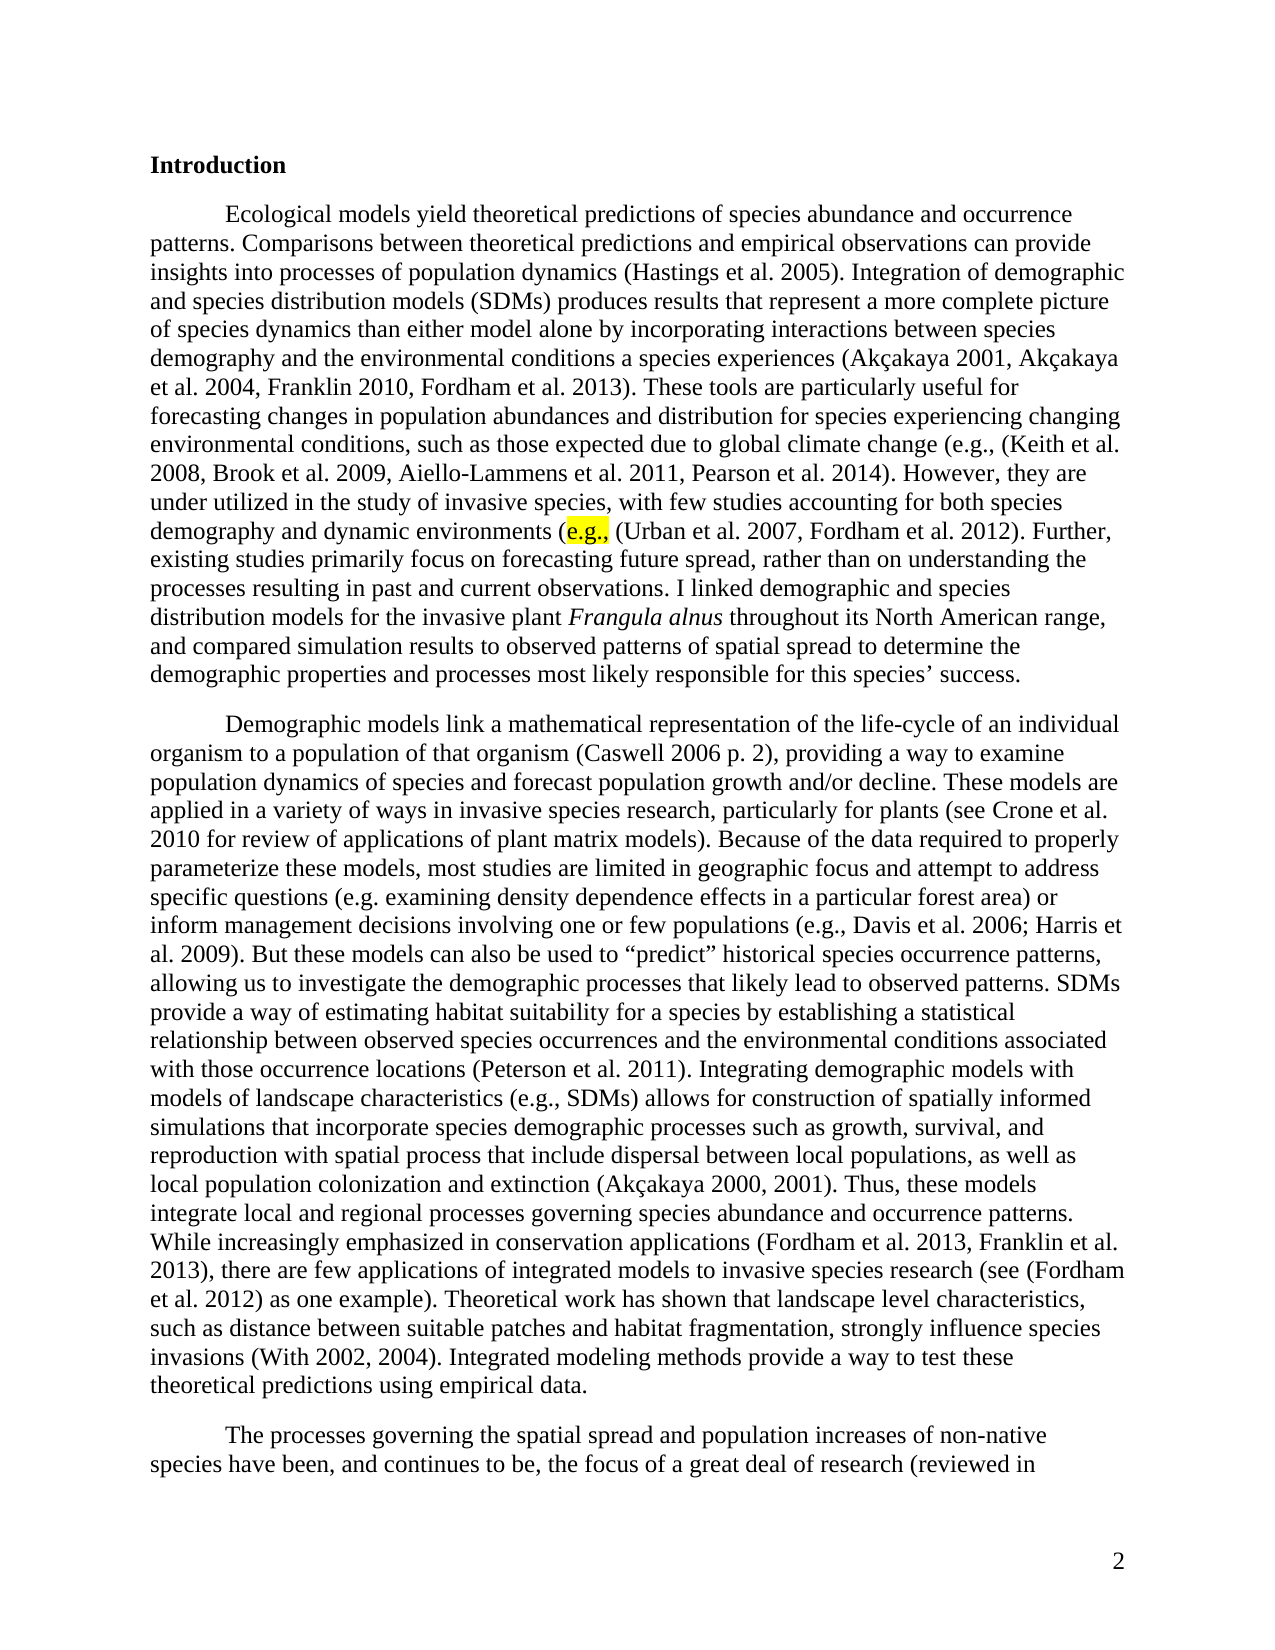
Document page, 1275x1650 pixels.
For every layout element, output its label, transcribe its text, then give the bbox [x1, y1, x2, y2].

text Demographic models link a mathematical representation of the life-cycle of an individual organism to a population of that organism (Caswell 2006 p. 2), providing a way to examine population dynamics of species and forecast population growth and/or decline. These models are applied in a variety of ways in invasive species research, particularly for plants (see Crone et al. 2010 for review of applications of plant matrix models). Because of the data required to properly parameterize these models, most studies are limited in geographic focus and attempt to address specific questions (e.g. examining density dependence effects in a particular forest area) or inform management decisions involving one or few populations (e.g., Davis et al. 2006; Harris et al. 2009). But these models can also be used to “predict” historical species occurrence patterns, allowing us to investigate the demographic processes that likely lead to observed patterns. SDMs provide a way of estimating habitat suitability for a species by establishing a statistical relationship between observed species occurrences and the environmental conditions associated with those occurrence locations (Peterson et al. 2011). Integrating demographic models with models of landscape characteristics (e.g., SDMs) allows for construction of spatially informed simulations that incorporate species demographic processes such as growth, survival, and reproduction with spatial process that include dispersal between local populations, as well as local population colonization and extinction (Akçakaya 2000, 2001). Thus, these models integrate local and regional processes governing species abundance and occurrence patterns. While increasingly emphasized in conservation applications (Fordham et al. 2013, Franklin et al. 2013), there are few applications of integrated models to invasive species research (see (Fordham et al. 2012) as one example). Theoretical work has shown that landscape level characteristics, such as distance between suitable patches and habitat fragmentation, strongly influence species invasions (With 2002, 2004). Integrated modeling methods provide a way to test these theoretical predictions using empirical data. [150, 709, 1125, 1399]
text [150, 1420, 1125, 1477]
text Introduction [150, 150, 1125, 179]
text Ecological models yield theoretical predictions of species abundance and occurrence patterns. Comparisons between theoretical predictions and empirical observations can provide insights into processes of population dynamics (Hastings et al. 2005). Integration of demographic and species distribution models (SDMs) produces results that represent a more complete picture of species dynamics than either model alone by incorporating interactions between species demography and the environmental conditions a species experiences (Akçakaya 2001, Akçakaya et al. 2004, Franklin 2010, Fordham et al. 2013). These tools are particularly useful for forecasting changes in population abundances and distribution for species experiencing changing environmental conditions, such as those expected due to global climate change (e.g., (Keith et al. 2008, Brook et al. 2009, Aiello-Lammens et al. 2011, Pearson et al. 2014). However, they are under utilized in the study of invasive species, with few studies accounting for both species demography and dynamic environments (e.g., (Urban et al. 2007, Fordham et al. 2012). Further, existing studies primarily focus on forecasting future spread, rather than on understanding the processes resulting in past and current observations. I linked demographic and species distribution models for the invasive plant Frangula alnus throughout its North American range, and compared simulation results to observed patterns of spatial spread to determine the demographic properties and processes most likely responsible for this species’ success. [150, 199, 1125, 688]
